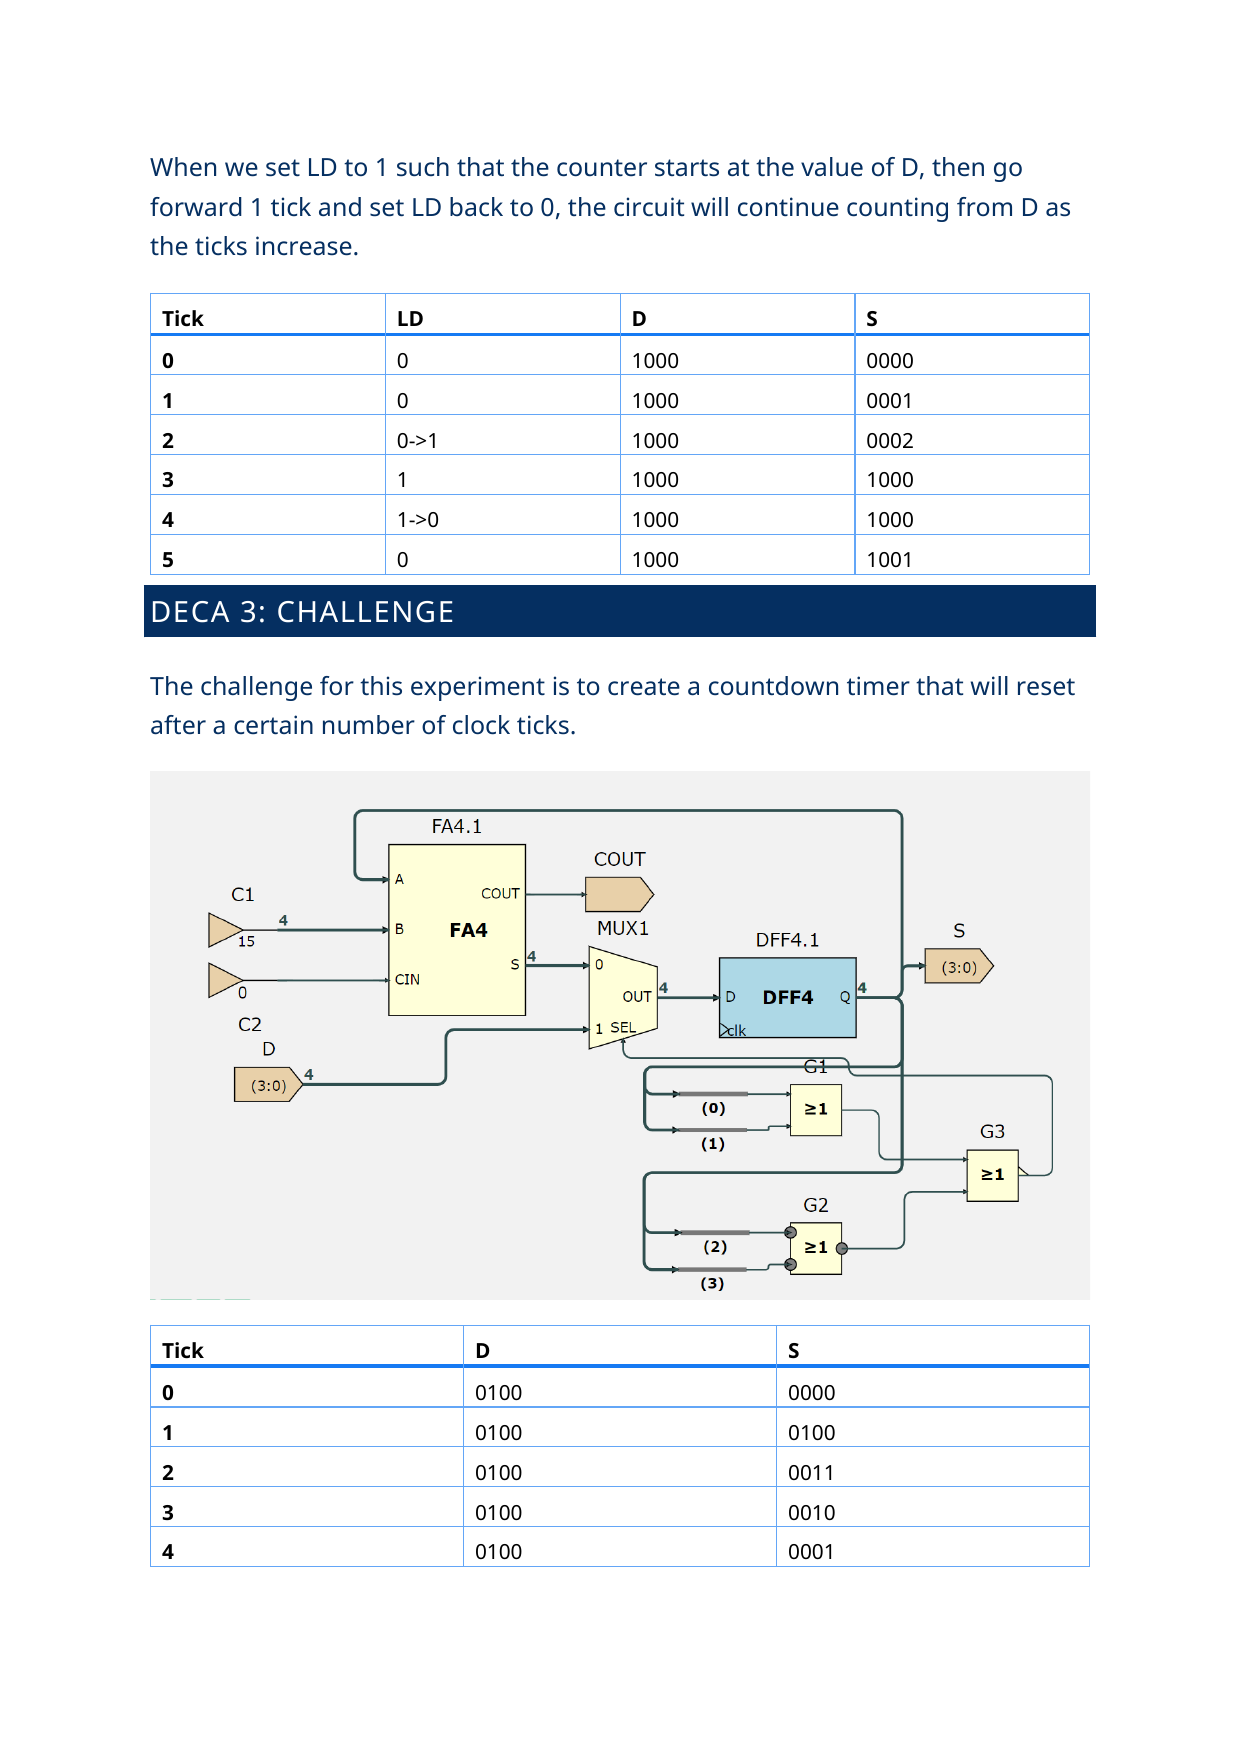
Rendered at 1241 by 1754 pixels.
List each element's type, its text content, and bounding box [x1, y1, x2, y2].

text The challenge for this experiment is to create a countdown timer that will reset after a certain number of clock ticks. [150, 668, 1090, 742]
table_cell 4 [151, 495, 385, 534]
table_cell 0011 [777, 1447, 1089, 1486]
table_cell 0100 [464, 1368, 776, 1406]
table_cell 0100 [464, 1408, 776, 1446]
table_cell 0 [386, 535, 620, 574]
table_cell 3 [151, 1487, 463, 1526]
table_cell 0100 [777, 1408, 1089, 1446]
table_header Tick [151, 1326, 463, 1364]
table_cell 1000 [621, 375, 854, 414]
table_cell 0100 [464, 1527, 776, 1566]
table_cell 2 [151, 1447, 463, 1486]
table_cell 2 [151, 415, 385, 454]
table_cell 1000 [621, 495, 854, 534]
text When we set LD to 1 such that the counter starts at the value of D, then go forward 1 tick and set LD back to 0, the circuit will continue counting from D as the ticks increase. [150, 150, 1090, 262]
table_cell 1000 [621, 535, 854, 574]
table_cell 0010 [777, 1487, 1089, 1526]
table_cell 1001 [856, 535, 1089, 574]
table_header D [464, 1326, 776, 1364]
table_header D [621, 294, 854, 332]
picture [150, 771, 1091, 1300]
table_cell 0 [386, 336, 620, 374]
table_cell 1000 [621, 336, 854, 374]
table_cell 0100 [464, 1487, 776, 1526]
table_cell 0100 [464, 1447, 776, 1486]
table_cell 1 [386, 455, 620, 494]
table_cell 1000 [621, 455, 854, 494]
table_cell 1000 [856, 495, 1089, 534]
table_cell 1->0 [386, 495, 620, 534]
table_header S [777, 1326, 1089, 1364]
table_header LD [386, 294, 620, 332]
table_cell 1 [151, 1408, 463, 1446]
table_cell 0->1 [386, 415, 620, 454]
table_cell 5 [151, 535, 385, 574]
table_cell 0 [151, 336, 385, 374]
table_cell 4 [151, 1527, 463, 1566]
table_cell 0 [386, 375, 620, 414]
table_header S [856, 294, 1089, 332]
table_cell 0001 [777, 1527, 1089, 1566]
table_cell 1 [151, 375, 385, 414]
table_cell 1000 [856, 455, 1089, 494]
table_cell 0000 [777, 1368, 1089, 1406]
table_cell 0002 [856, 415, 1089, 454]
table_cell 0 [151, 1368, 463, 1406]
table_cell 0001 [856, 375, 1089, 414]
table_cell 0000 [856, 336, 1089, 374]
table_cell 1000 [621, 415, 854, 454]
table_cell 3 [151, 455, 385, 494]
table_header Tick [151, 294, 385, 332]
subtitle deca 3: cHALLENGE [150, 592, 1090, 631]
